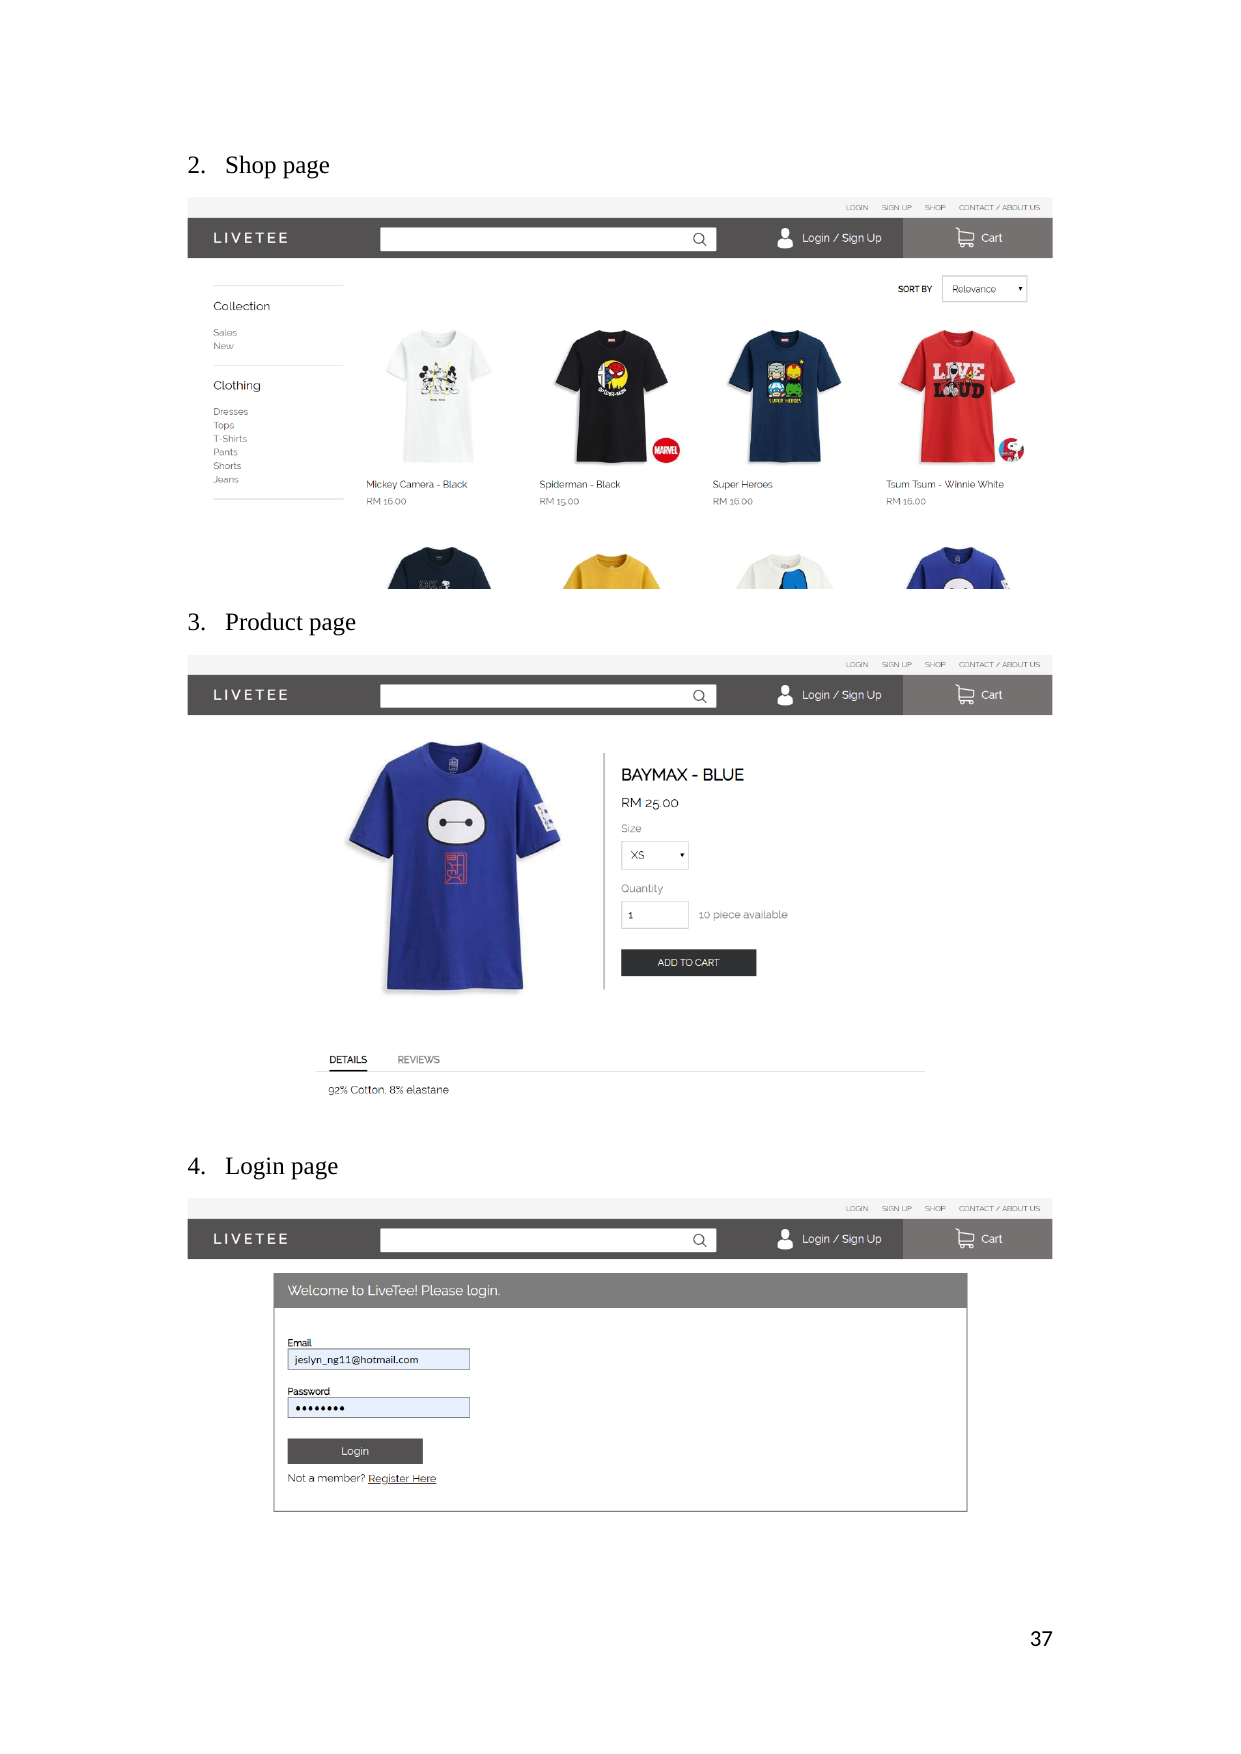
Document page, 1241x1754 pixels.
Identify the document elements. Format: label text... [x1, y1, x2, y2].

list Login page [187, 1151, 1053, 1180]
picture [187, 197, 1053, 589]
picture [187, 1198, 1053, 1528]
list Product page [187, 607, 1053, 636]
list Shop page [187, 150, 1053, 179]
picture [187, 655, 1053, 1132]
